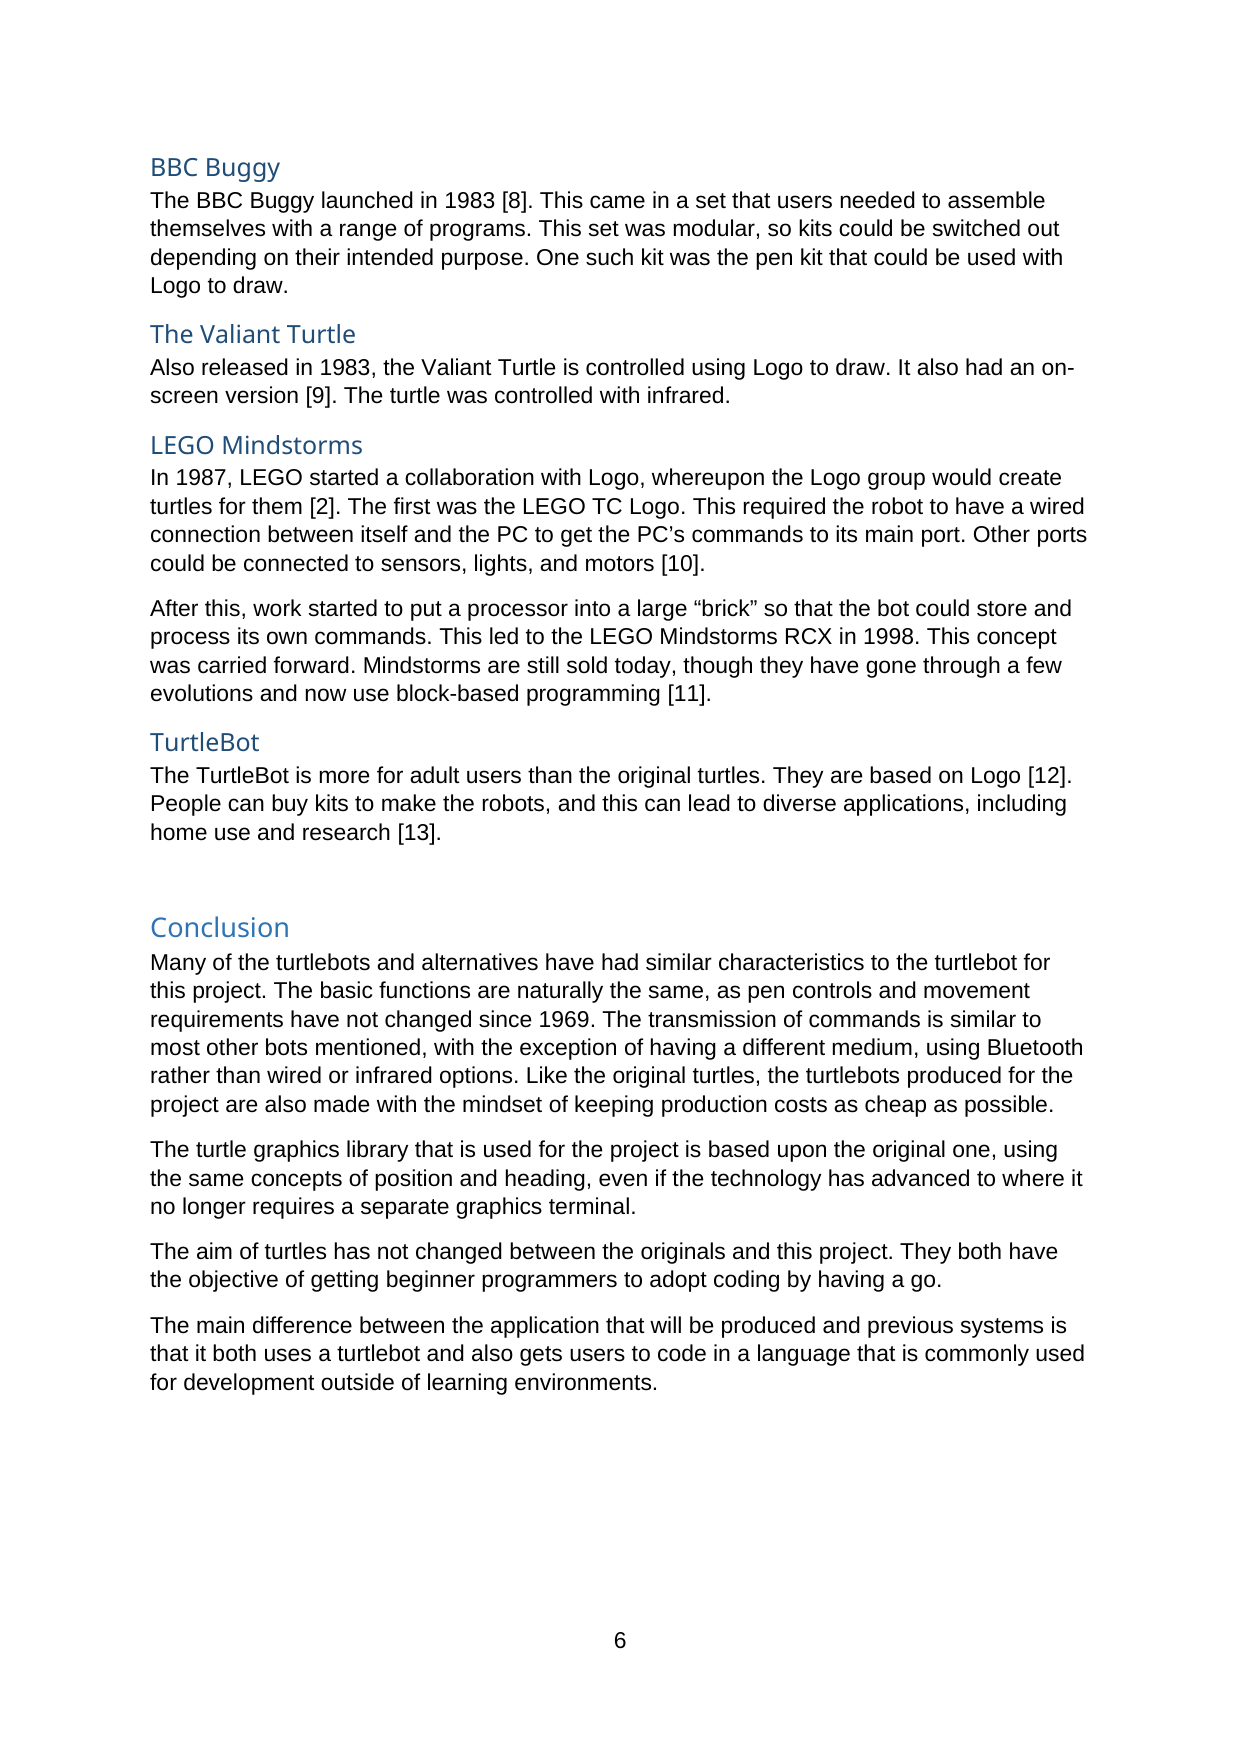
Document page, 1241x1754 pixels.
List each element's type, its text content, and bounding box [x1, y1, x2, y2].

subtitle Conclusion [150, 909, 1090, 946]
subtitle TurtleBot [150, 725, 1090, 759]
text The turtle graphics library that is used for the project is based upon the original one, using the same concepts of position and heading, even if the technology has advanced to where it no longer requires a separate graphics terminal. [150, 1136, 1090, 1219]
subtitle BBC Buggy [150, 150, 1090, 184]
text The main difference between the application that will be produced and previous systems is that it both uses a turtlebot and also gets users to code in a language that is commonly used for development outside of learning environments. [150, 1312, 1090, 1395]
subtitle LEGO Mindstorms [150, 427, 1090, 462]
text The TurtleBot is more for adult users than the original turtles. They are based on Logo [12]. People can buy kits to make the robots, and this can lead to diverse applications, including home use and research [13]. [150, 762, 1090, 845]
text In 1987, LEGO started a collaboration with Logo, whereupon the Logo group would create turtles for them [2]. The first was the LEGO TC Logo. This required the robot to have a wired connection between itself and the PC to get the PC’s commands to its main port. Other ports could be connected to sensors, lights, and motors [10]. [150, 464, 1090, 576]
text The BBC Buggy launched in 1983 [8]. This came in a set that users needed to assemble themselves with a range of programs. This set was modular, so kits could be switched out depending on their intended purpose. One such kit was the pen kit that could be used with Logo to draw. [150, 187, 1090, 298]
text The aim of turtles has not changed between the originals and this project. They both have the objective of getting beginner programmers to adopt coding by having a go. [150, 1238, 1090, 1293]
text After this, work started to put a processor into a large “brick” so that the bot could store and process its own commands. This led to the LEGO Mindstorms RCX in 1998. This concept was carried forward. Mindstorms are still sold today, though they have gone through a few evolutions and now use block-based programming [11]. [150, 595, 1090, 706]
text Many of the turtlebots and alternatives have had similar characteristics to the turtlebot for this project. The basic functions are naturally the same, as pen controls and movement requirements have not changed since 1969. The transmission of commands is similar to most other bots mentioned, with the exception of having a different medium, using Bluetooth rather than wired or infrared options. Like the original turtles, the turtlebots produced for the project are also made with the mindset of keeping production costs as cheap as possible. [150, 949, 1090, 1117]
text Also released in 1983, the Valiant Turtle is controlled using Logo to draw. It also had an on-screen version [9]. The turtle was controlled with infrared. [150, 354, 1090, 409]
subtitle The Valiant Turtle [150, 317, 1090, 351]
